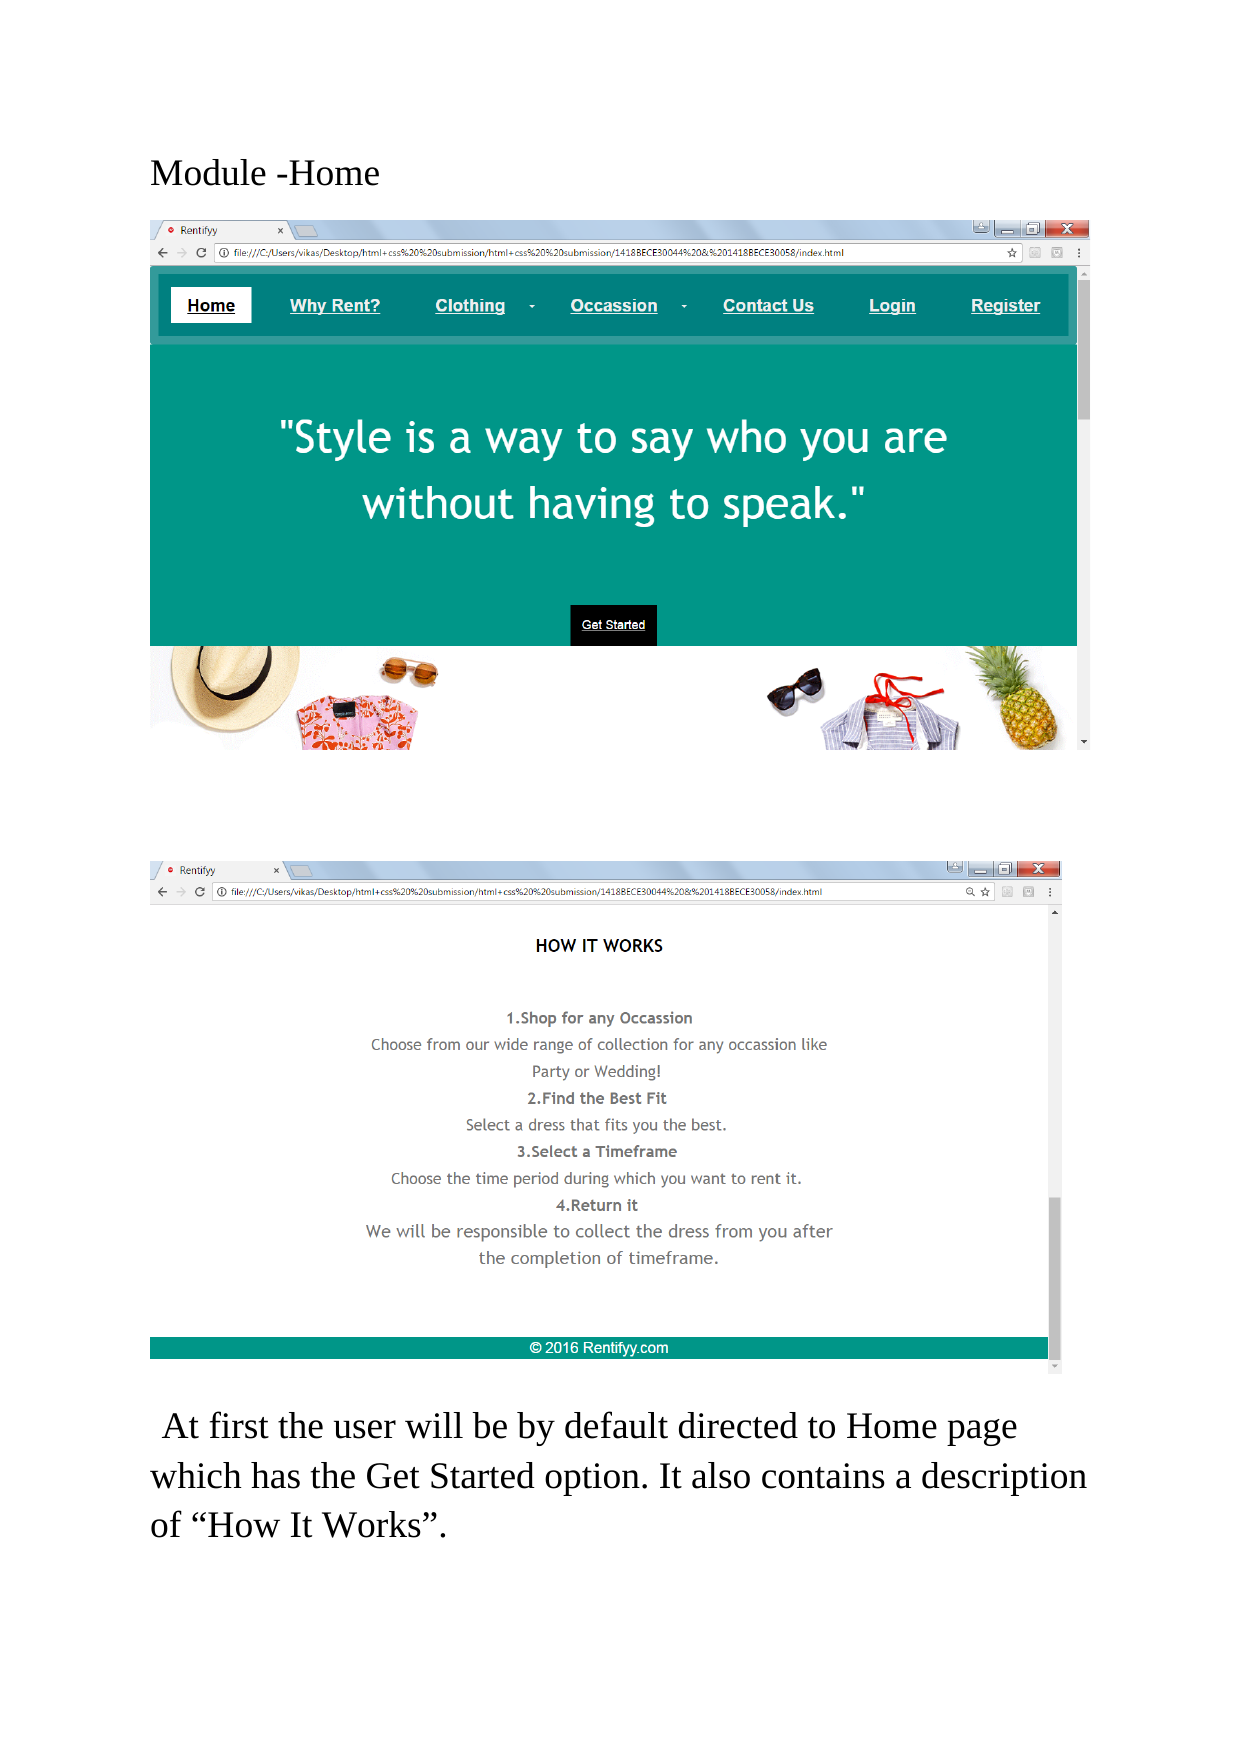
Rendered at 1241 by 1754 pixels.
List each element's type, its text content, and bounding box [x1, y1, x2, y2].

picture [150, 861, 1091, 1379]
text Module -Home [150, 150, 1090, 193]
text At first the user will be by default directed to Home page which has the Get Started option. It also contains a description of “How It Works”. [150, 1403, 1090, 1546]
picture [150, 220, 1091, 755]
